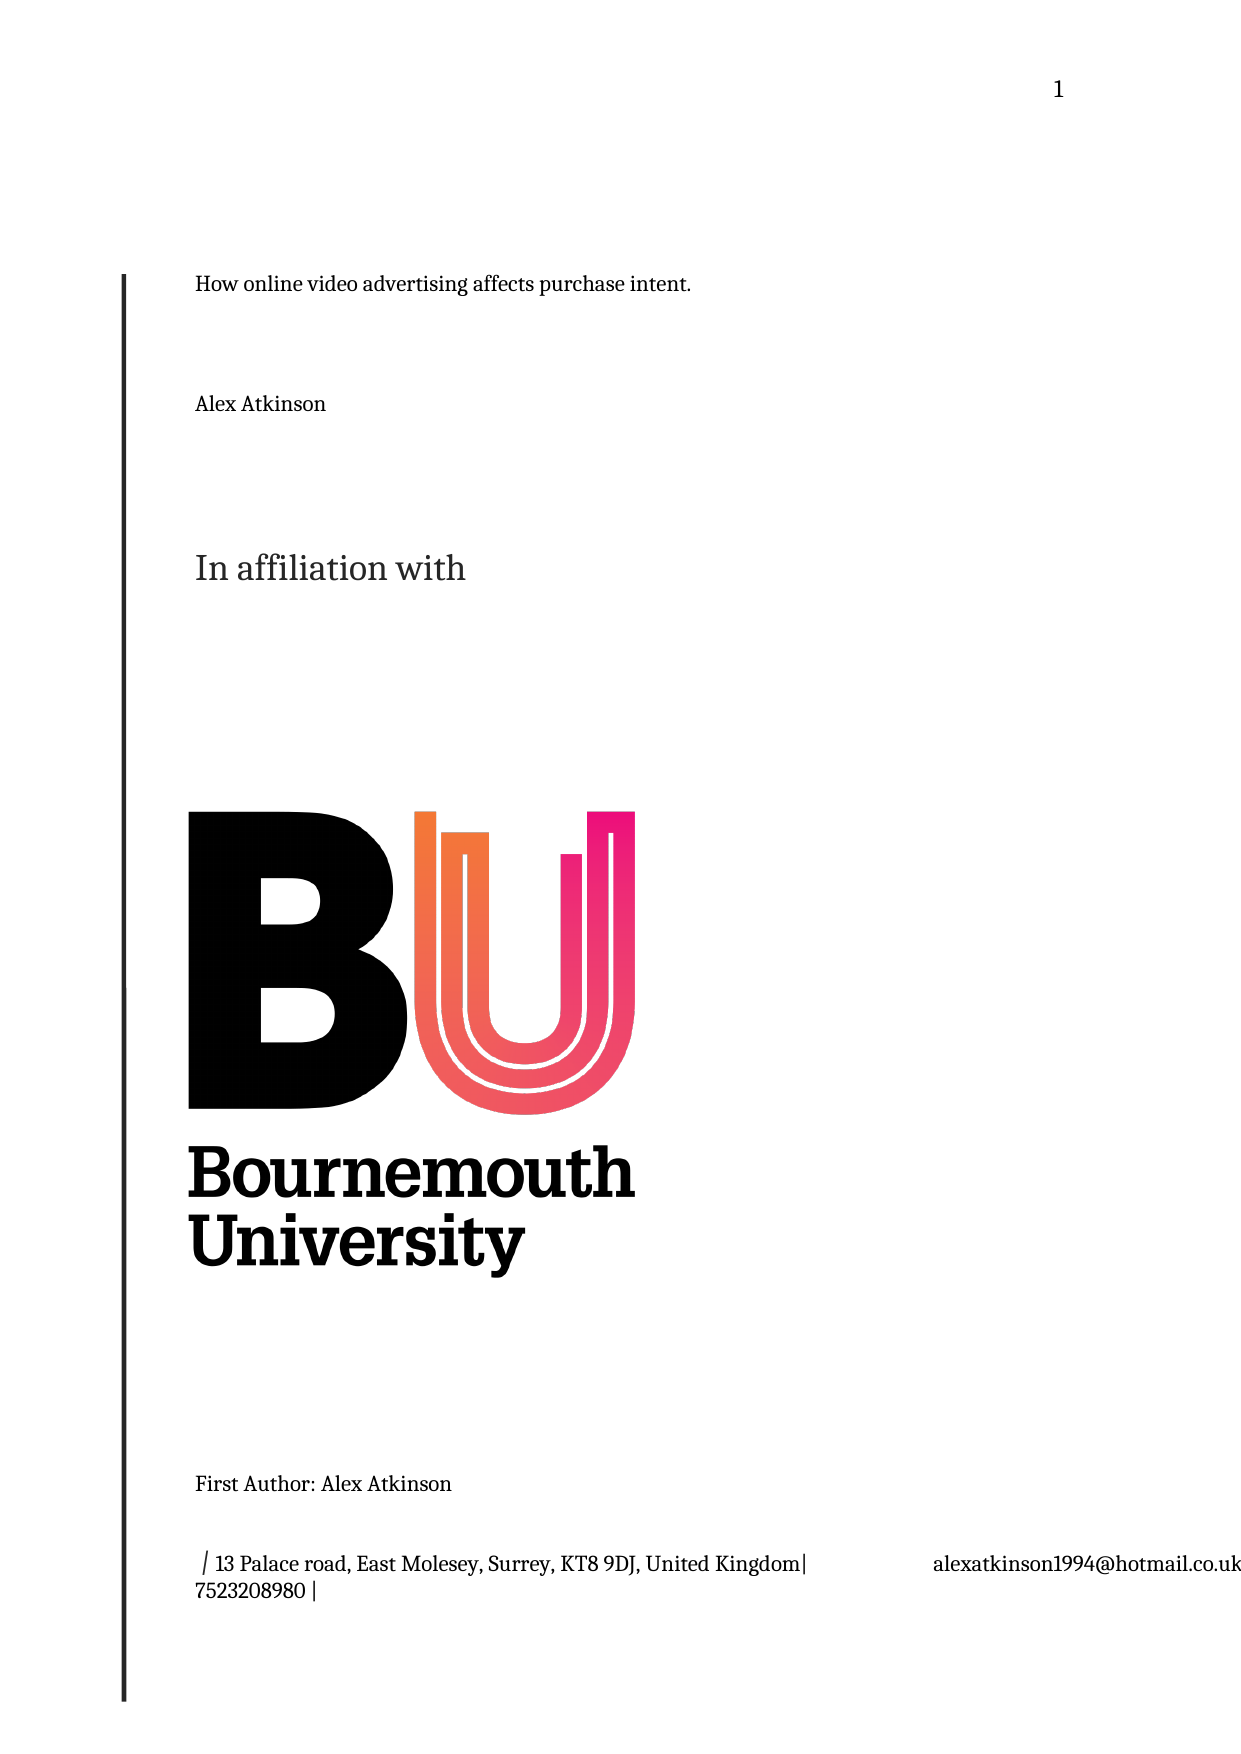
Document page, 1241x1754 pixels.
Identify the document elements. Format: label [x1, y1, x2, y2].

picture [188, 806, 638, 1281]
